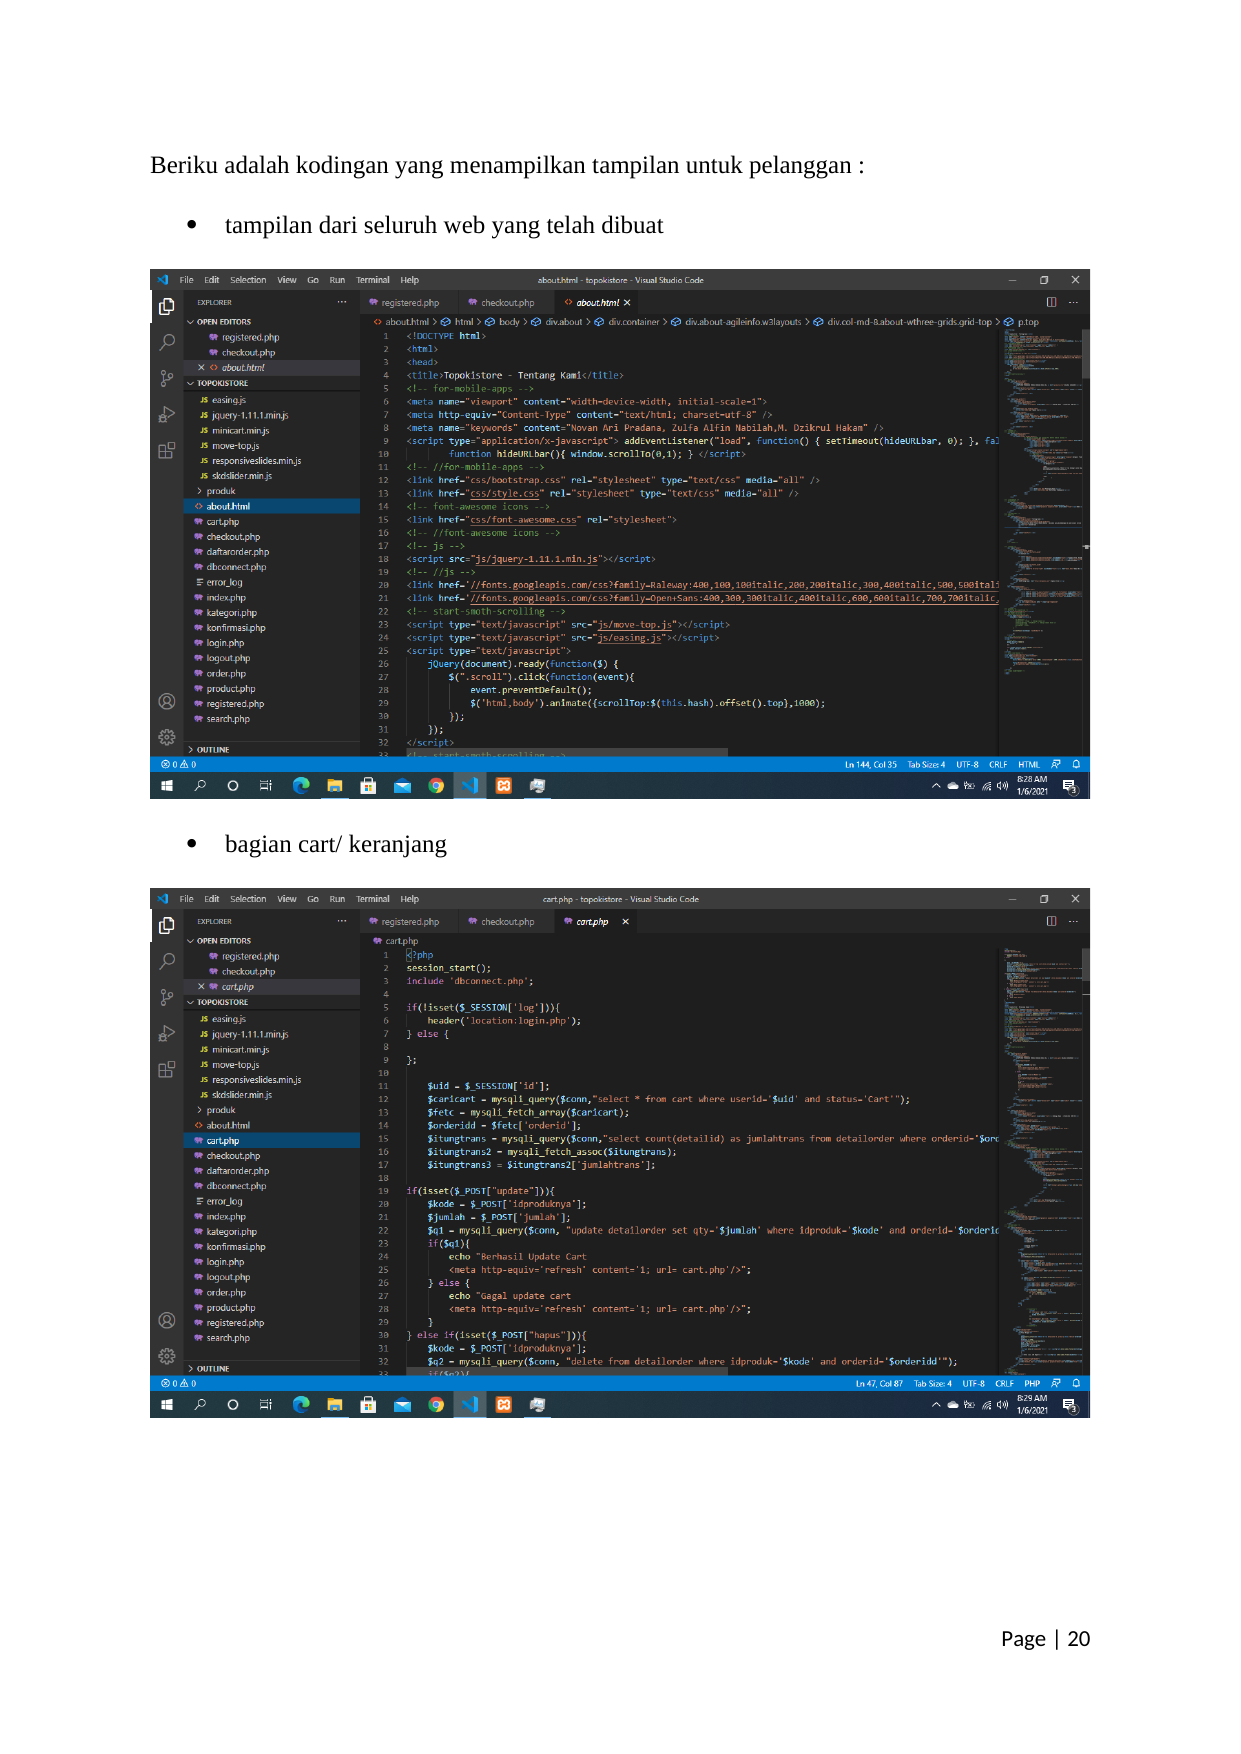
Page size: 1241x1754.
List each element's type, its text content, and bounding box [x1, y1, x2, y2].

list bagian cart/ keranjang [187, 829, 1090, 858]
list tampilan dari seluruh web yang telah dibuat [187, 210, 1090, 238]
picture [150, 888, 1091, 1418]
picture [150, 269, 1091, 799]
text Beriku adalah kodingan yang menampilkan tampilan untuk pelanggan : [150, 150, 1090, 179]
